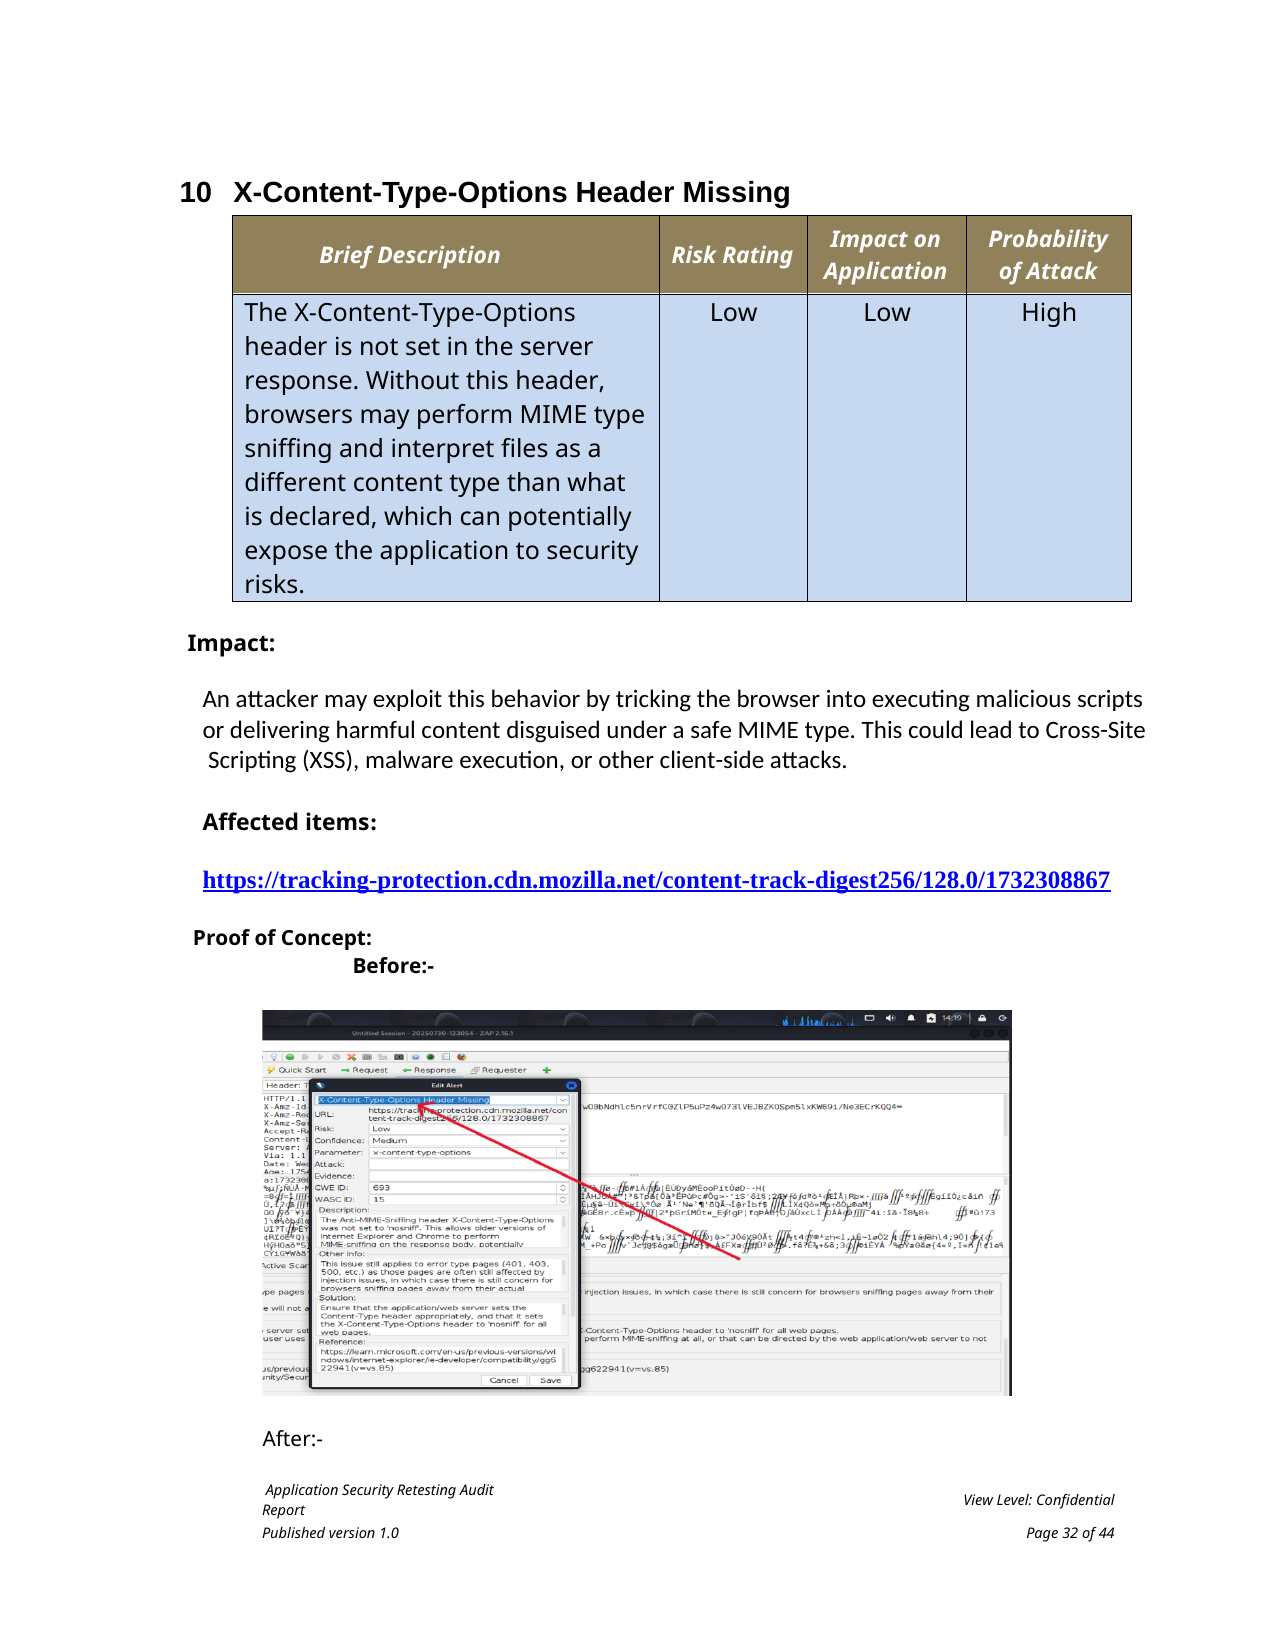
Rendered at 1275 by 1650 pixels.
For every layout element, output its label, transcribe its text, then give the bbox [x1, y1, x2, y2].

picture [262, 1010, 1012, 1396]
text Proof of Concept: [187, 923, 1153, 951]
text An attacker may exploit this behavior by tricking the browser into executing malicious scripts [202, 683, 1153, 714]
text Impact: [187, 627, 1191, 658]
table_header Probability of Attack [967, 216, 1131, 293]
text Before:- [187, 951, 1153, 980]
table_header Brief Description [233, 216, 659, 293]
table_cell High [967, 295, 1131, 601]
table_cell The X-Content-Type-Options header is not set in the server response. Without this header, browsers may perform MIME type sniffing and interpret files as a different content type than what is declared, which can potentially expose the application to security risks. [233, 295, 659, 601]
text After:- [187, 1424, 1191, 1452]
text Scripting (XSS), malware execution, or other client-side attacks. [202, 744, 1153, 775]
table_cell Low [808, 295, 966, 601]
text or delivering harmful content disguised under a safe MIME type. This could lead to Cross-Site [202, 714, 1153, 744]
text Affected items: [202, 805, 1153, 837]
table_header Impact on Application [808, 216, 966, 293]
table_header Risk Rating [660, 216, 807, 293]
text https://tracking-protection.cdn.mozilla.net/content-track-digest256/128.0/1732308867 [202, 865, 1153, 894]
subtitle X-Content-Type-Options Header Missing [179, 175, 1191, 208]
table_cell Low [660, 295, 807, 601]
